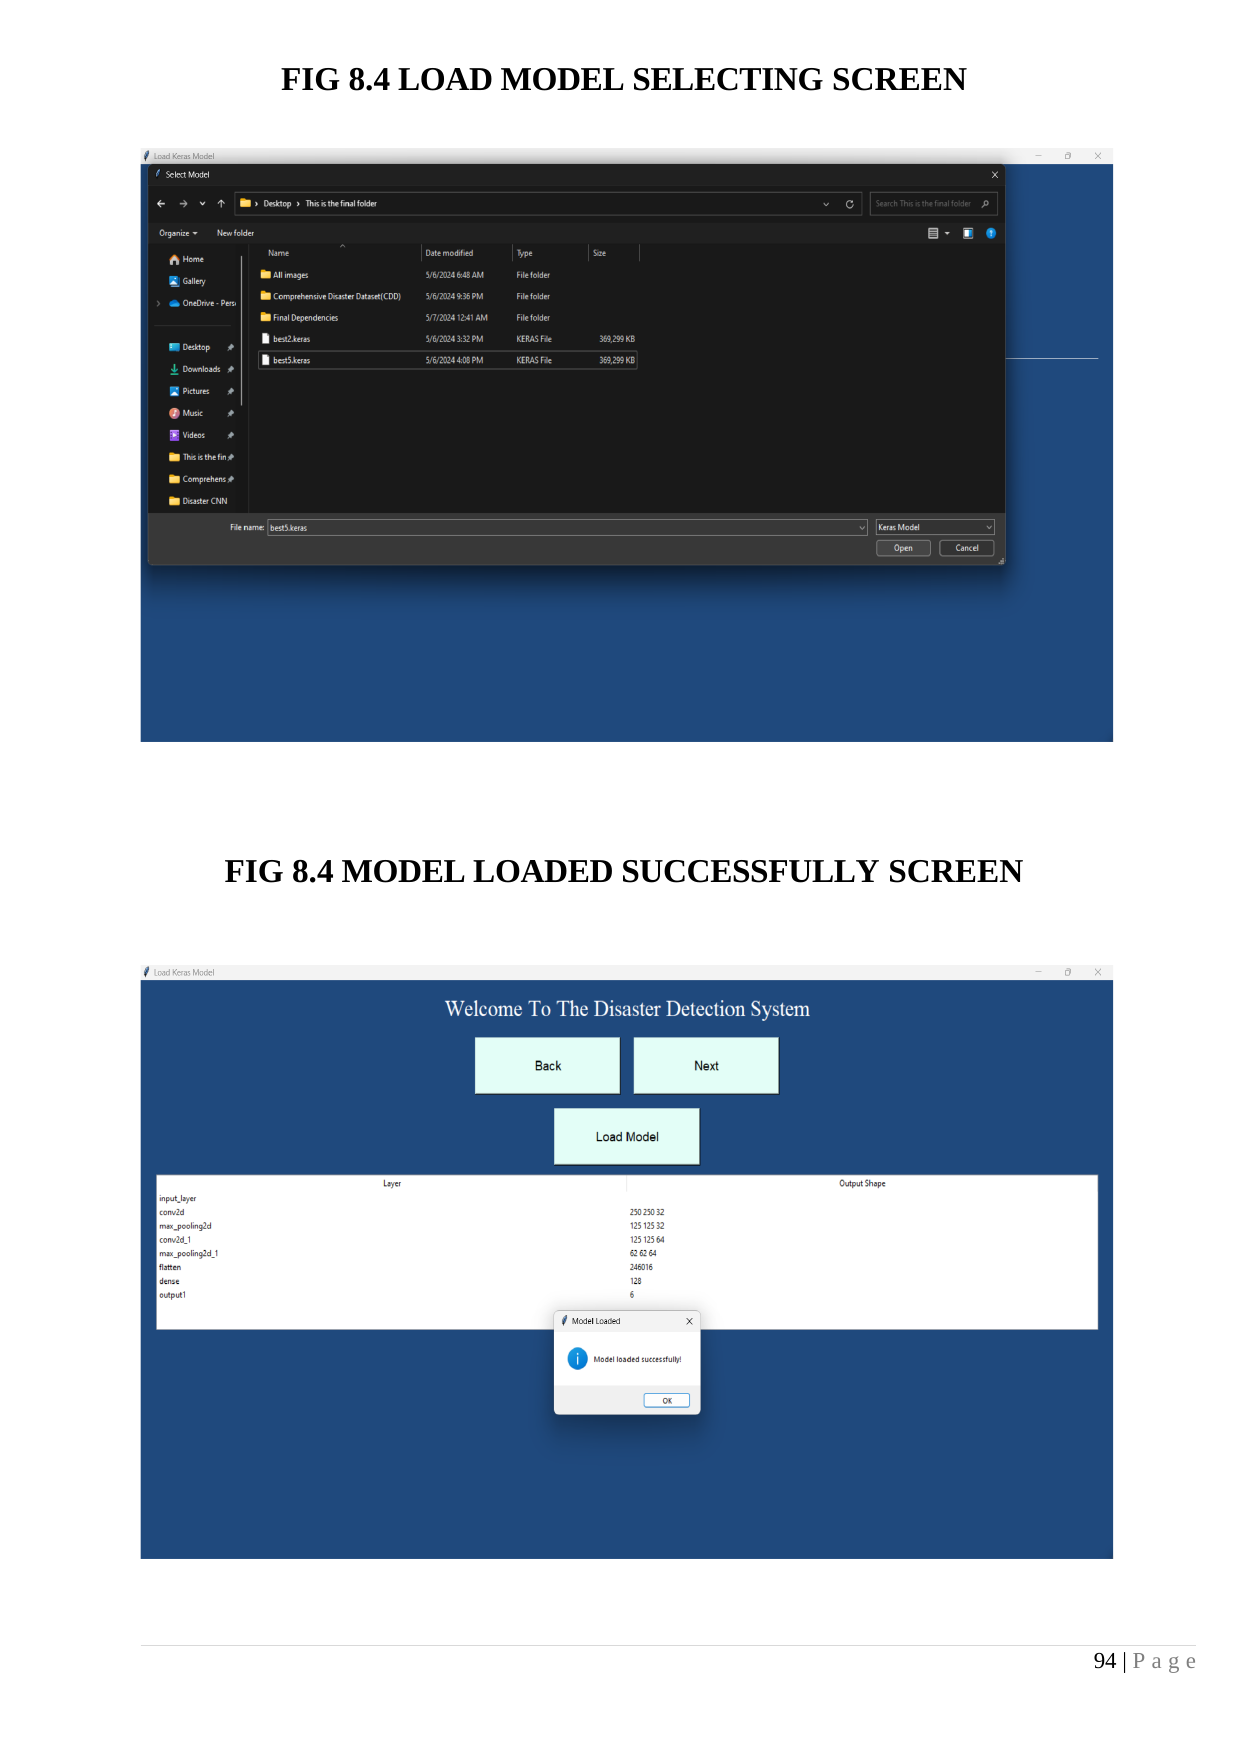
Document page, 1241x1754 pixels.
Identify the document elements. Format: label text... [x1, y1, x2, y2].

picture [140, 148, 1114, 742]
picture [140, 965, 1114, 1559]
text FIG 8.4 MODEL LOADED SUCCESSFULLY SCREEN [141, 851, 1107, 890]
text FIG 8.4 LOAD MODEL SELECTING SCREEN [141, 59, 1107, 97]
